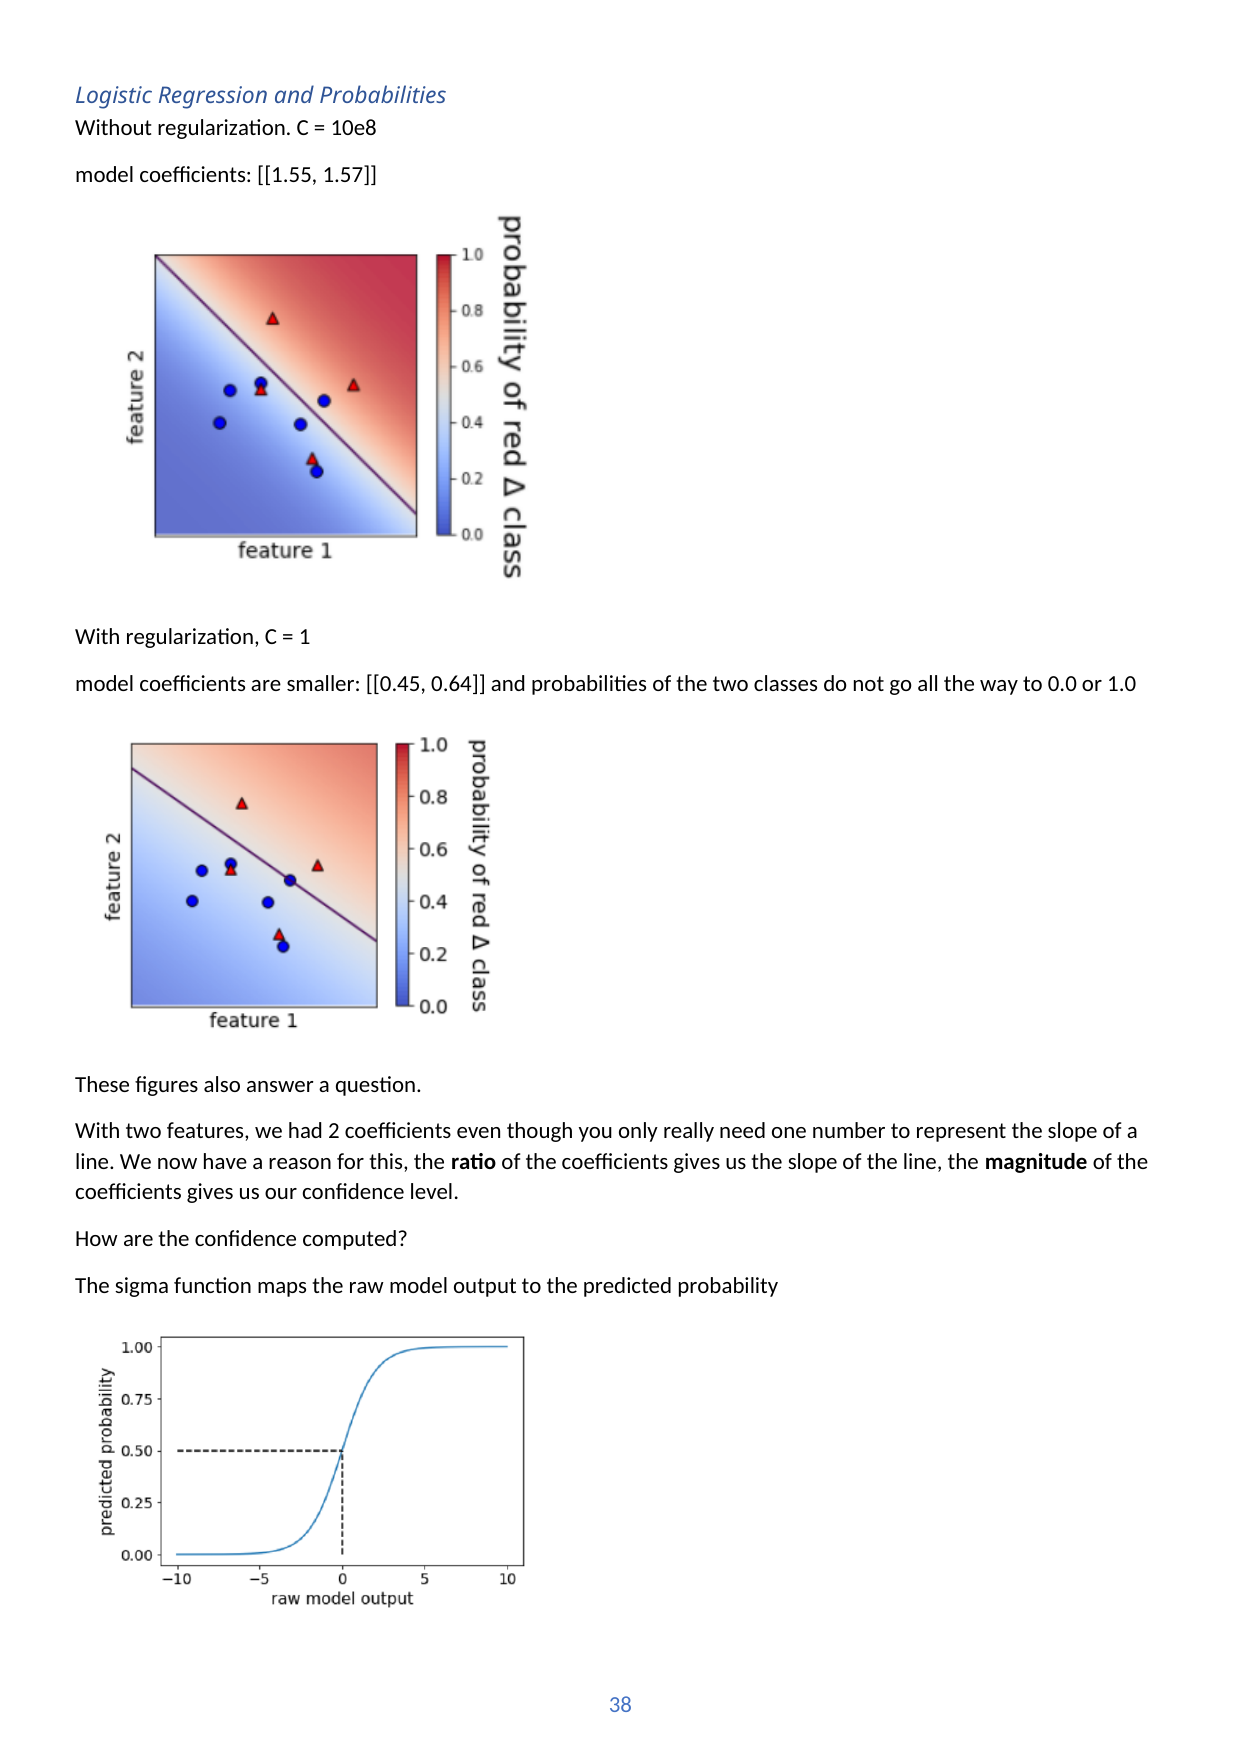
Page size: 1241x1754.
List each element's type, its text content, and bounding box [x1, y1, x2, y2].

text These figures also answer a question. [75, 1070, 1165, 1098]
text The sigma function maps the raw model output to the predicted probability [75, 1271, 1165, 1299]
text model coefficients are smaller: [[0.45, 0.64]] and probabilities of the two classes do not go all the way to 0.0 or 1.0 [75, 669, 1165, 697]
text With regularization, C = 1 [75, 622, 1165, 650]
text Without regularization. C = 10e8 [75, 113, 1165, 141]
subtitle Logistic Regression and Probabilities [75, 79, 1165, 110]
text model coefficients: [[1.55, 1.57]] [75, 160, 1165, 188]
picture [75, 1317, 540, 1621]
text With two features, we had 2 coefficients even though you only really need one number to represent the slope of a line. We now have a reason for this, the ratio of the coefficients gives us the slope of the line, the magnitude of the coefficients gives us our confidence level. [75, 1117, 1165, 1205]
picture [75, 716, 513, 1051]
picture [75, 206, 549, 604]
text How are the confidence computed? [75, 1224, 1165, 1252]
